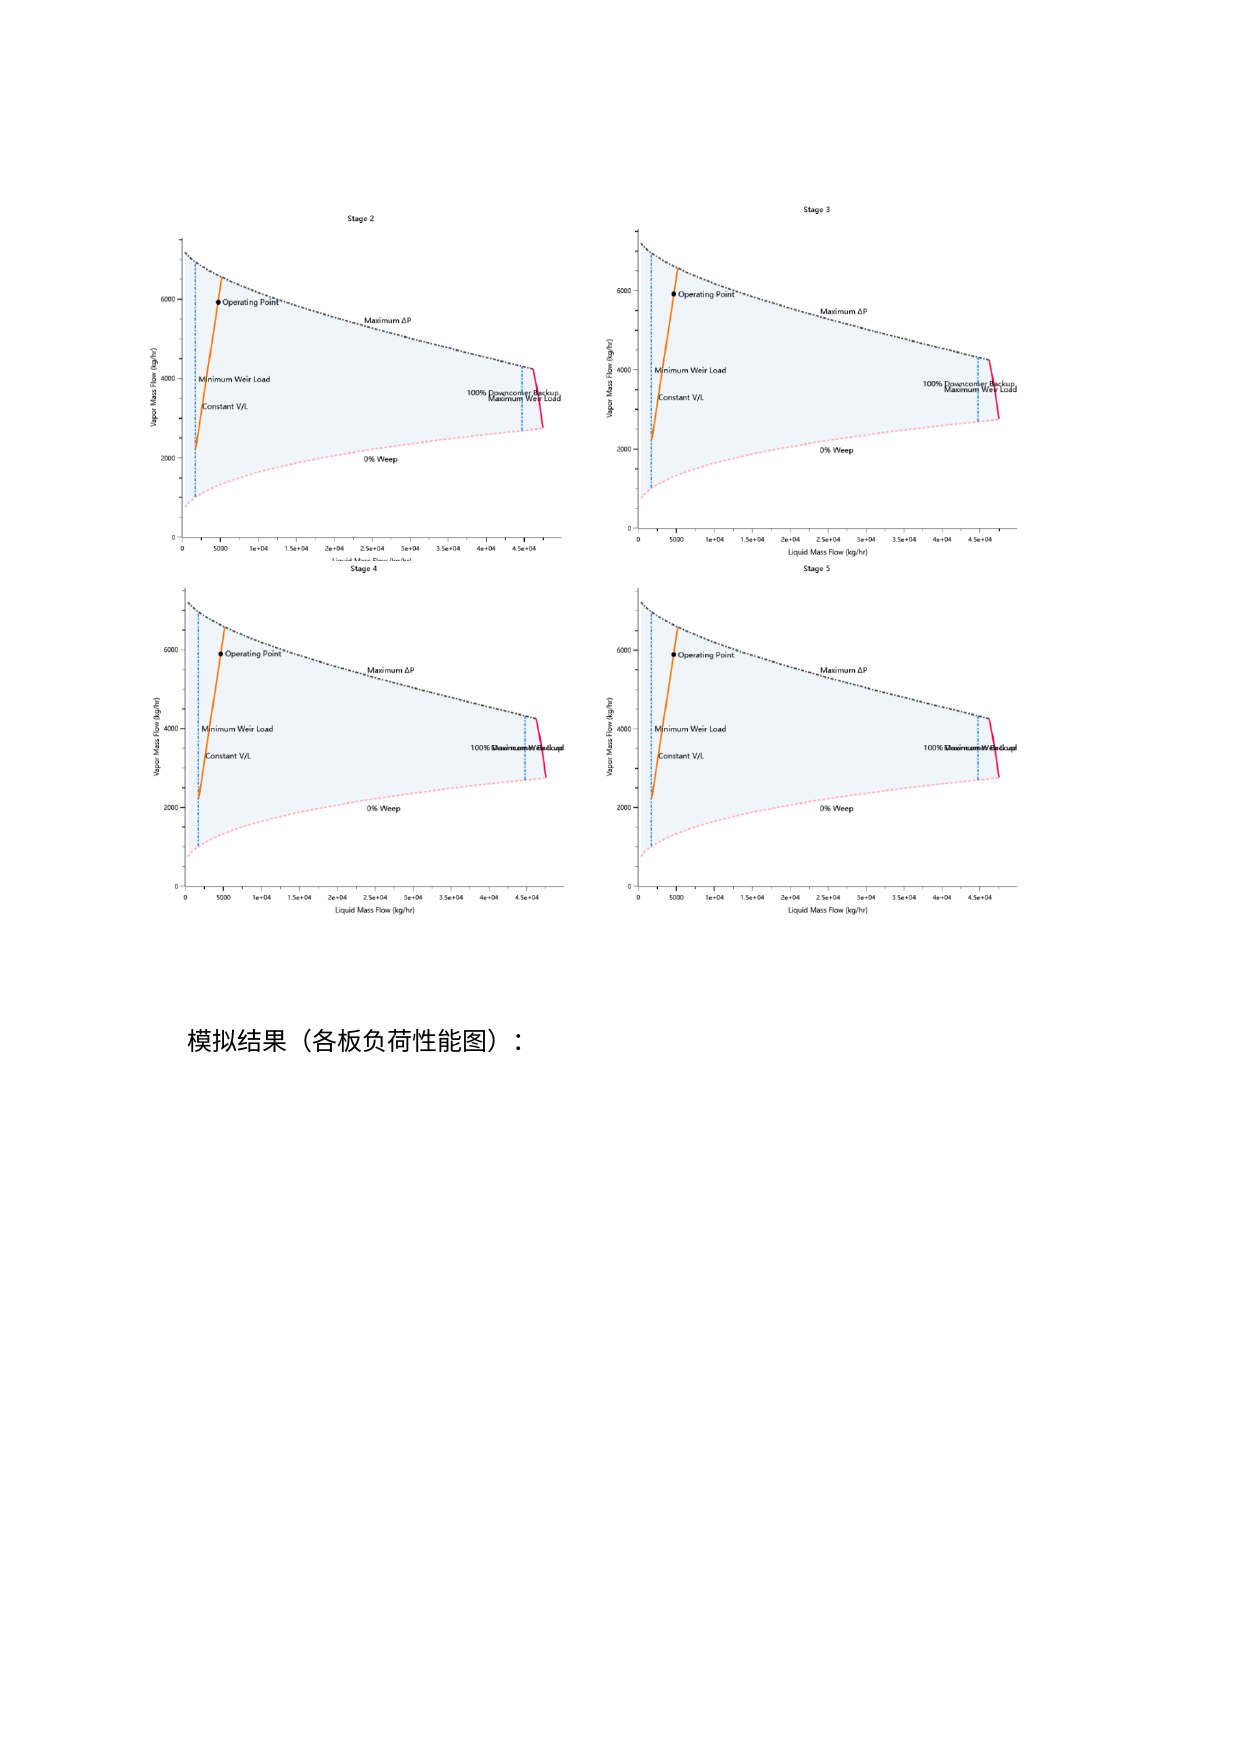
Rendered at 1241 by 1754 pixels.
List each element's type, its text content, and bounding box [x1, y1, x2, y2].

picture [600, 561, 1033, 917]
picture [600, 202, 1033, 559]
picture [144, 211, 580, 917]
